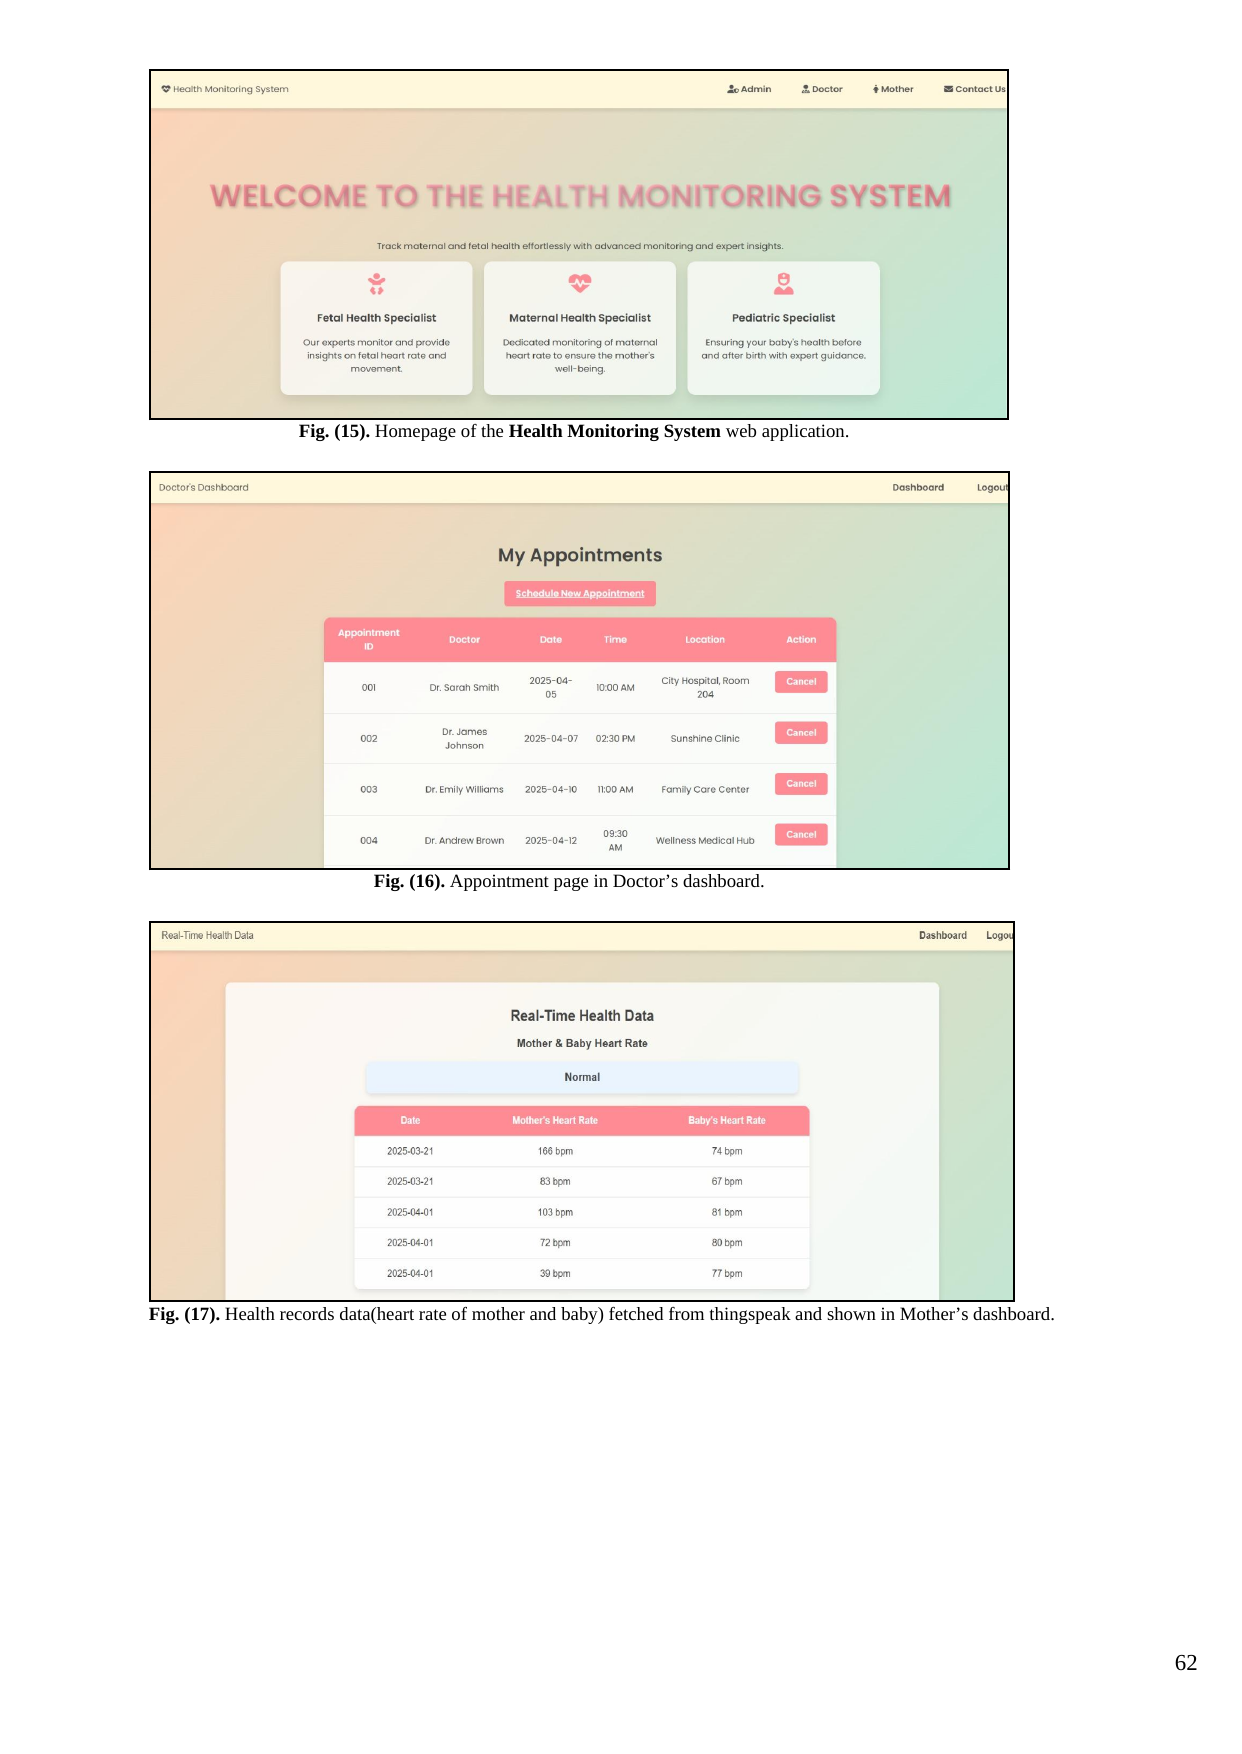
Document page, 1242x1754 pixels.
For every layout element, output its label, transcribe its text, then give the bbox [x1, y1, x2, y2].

picture [151, 71, 1007, 418]
picture [151, 473, 1008, 868]
text Fig. (15). Homepage of the Health Monitoring System web application. [224, 420, 1197, 442]
text Fig. (17). Health records data(heart rate of mother and baby) fetched from thingspeak and shown in Mother’s dashboard. [74, 1302, 1197, 1324]
text Fig. (16). Appointment page in Doctor’s dashboard. [299, 870, 1197, 892]
picture [151, 923, 1013, 1300]
